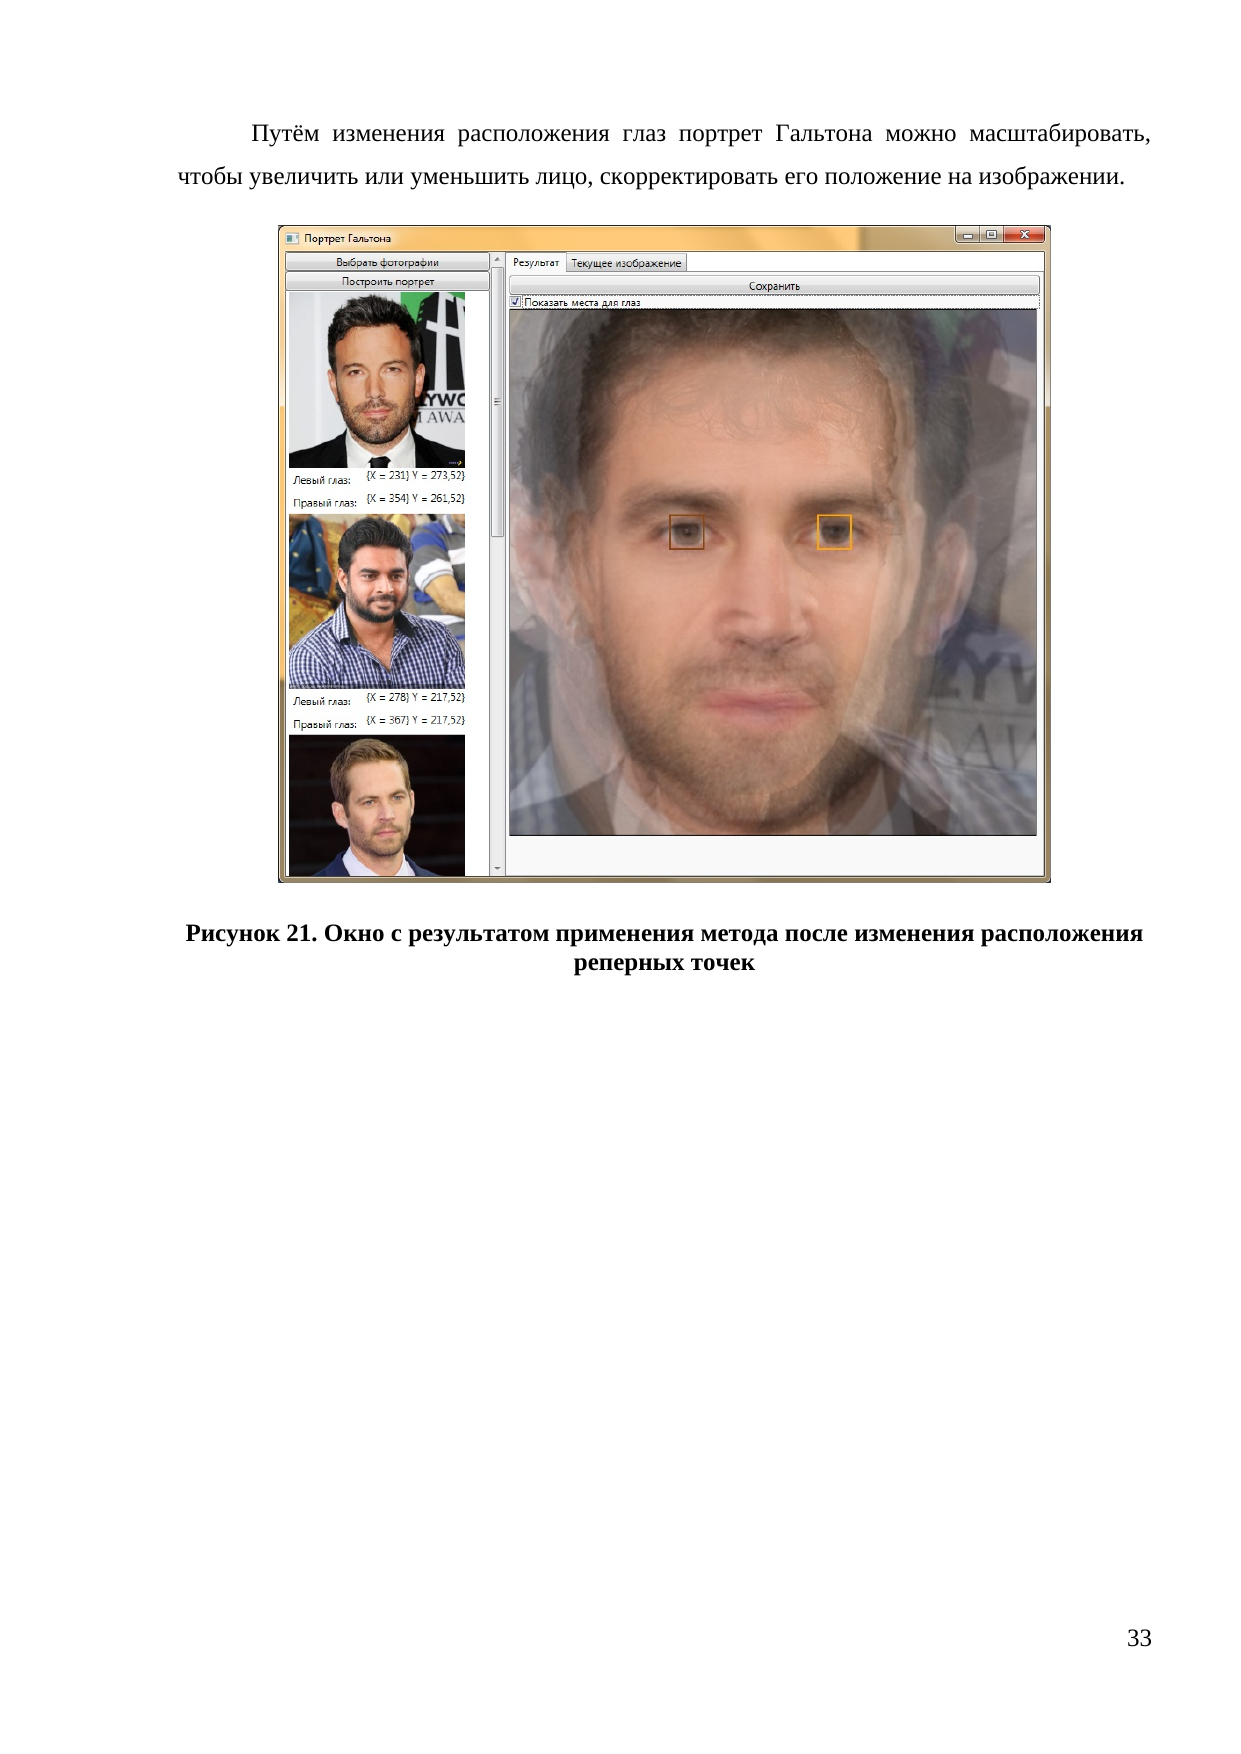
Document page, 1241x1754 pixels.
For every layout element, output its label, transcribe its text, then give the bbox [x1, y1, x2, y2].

picture [278, 225, 1051, 883]
text Путём изменения расположения глаз портрет Гальтона можно масштабировать, чтобы увеличить или уменьшить лицо, скорректировать его положение на изображении. [177, 118, 1152, 190]
